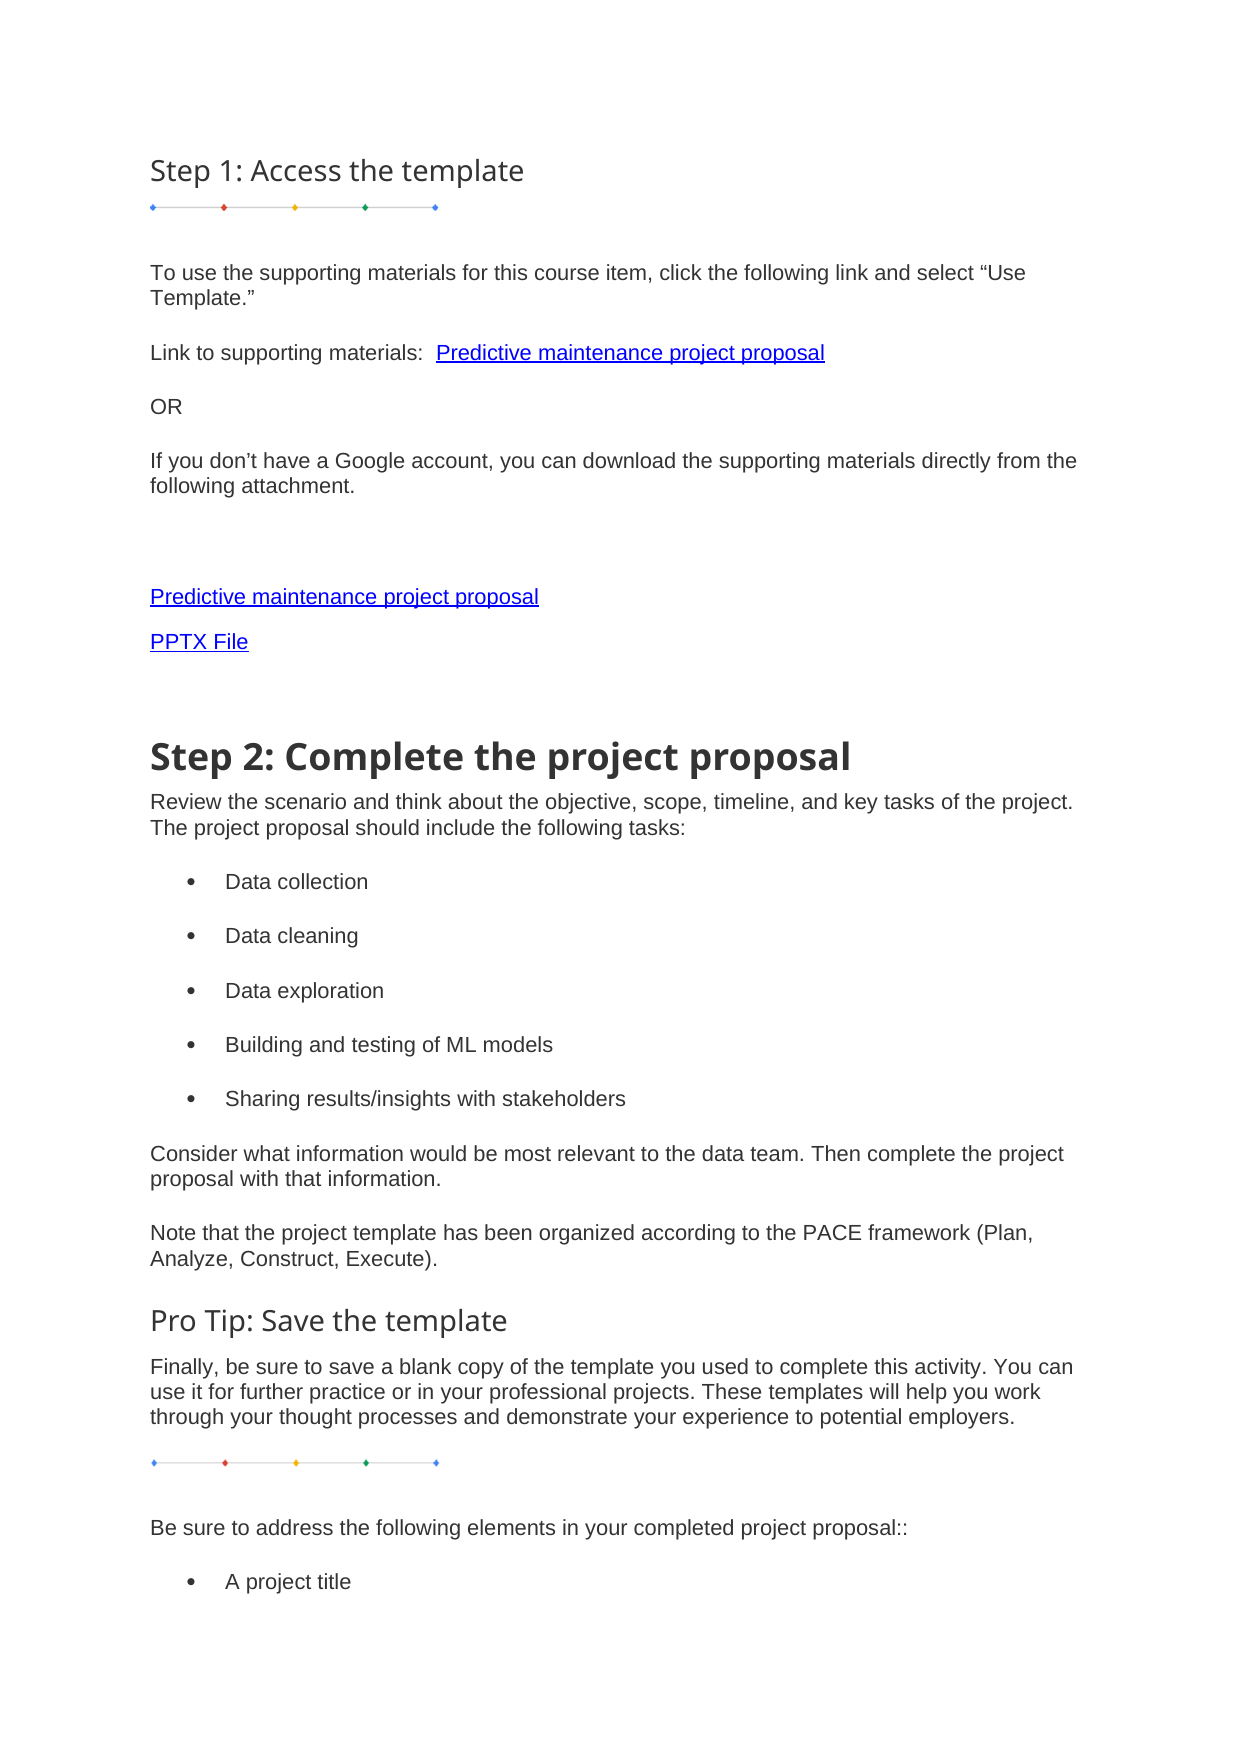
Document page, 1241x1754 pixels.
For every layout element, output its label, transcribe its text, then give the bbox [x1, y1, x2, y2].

text Be sure to address the following elements in your completed project proposal:: [150, 1514, 1090, 1540]
list Sharing results/insights with stakeholders [187, 1086, 1090, 1112]
list Data cleaning [187, 923, 1090, 948]
list Building and testing of ML models [187, 1032, 1090, 1057]
text Review the scenario and think about the objective, scope, timeline, and key tasks of the project. The project proposal should include the following tasks: [150, 789, 1090, 840]
picture [150, 1458, 1091, 1467]
subtitle Step 1: Access the template [150, 150, 1090, 190]
picture [150, 203, 1091, 211]
list Data collection [187, 869, 1090, 894]
text If you don’t have a Google account, you can download the supporting materials directly from the following attachment. [150, 448, 1090, 498]
text PPTX File [150, 629, 1090, 654]
subtitle Step 2: Complete the project proposal [150, 731, 1090, 782]
text Predictive maintenance project proposal [150, 583, 1090, 609]
text OR [150, 394, 1090, 419]
text Note that the project template has been organized according to the PACE framework (Plan, Analyze, Construct, Execute). [150, 1220, 1090, 1271]
list Data exploration [187, 978, 1090, 1003]
subtitle Pro Tip: Save the template [150, 1300, 1090, 1339]
text Consider what information would be most relevant to the data team. Then complete the project proposal with that information. [150, 1141, 1090, 1191]
text To use the supporting materials for this course item, click the following link and select “Use Template.” [150, 260, 1090, 310]
text Finally, be sure to save a blank copy of the template you used to complete this activity. You can use it for further practice or in your professional projects. These templates will help you work through your thought processes and demonstrate your experience to potential employers. [150, 1354, 1090, 1429]
text Link to supporting materials: Predictive maintenance project proposal [150, 339, 1090, 364]
list A project title [187, 1569, 1090, 1594]
